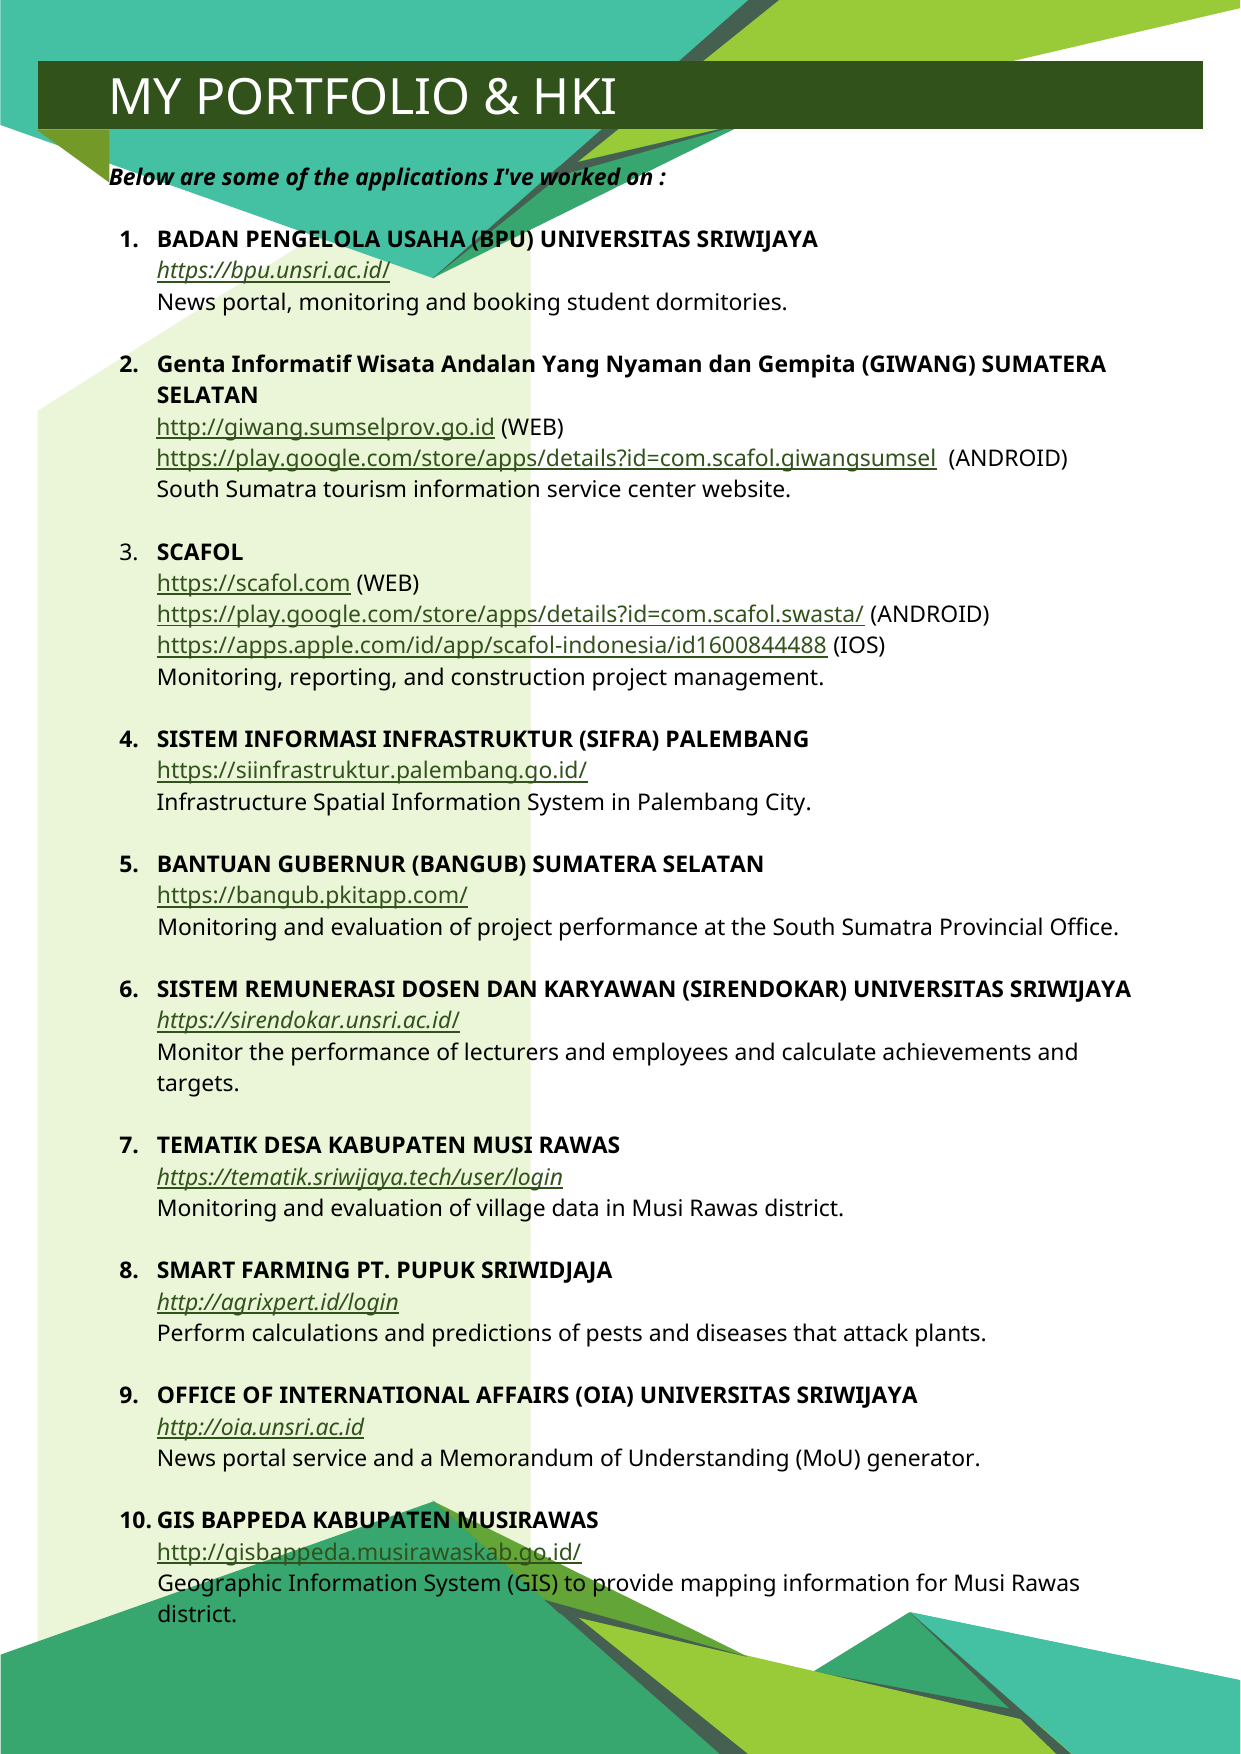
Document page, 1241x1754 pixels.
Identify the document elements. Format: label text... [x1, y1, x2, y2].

table_header MY PORTFOLIO & hki [97, 61, 1203, 129]
table_header [38, 61, 97, 129]
table_cell [38, 132, 97, 1661]
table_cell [97, 129, 1203, 1661]
